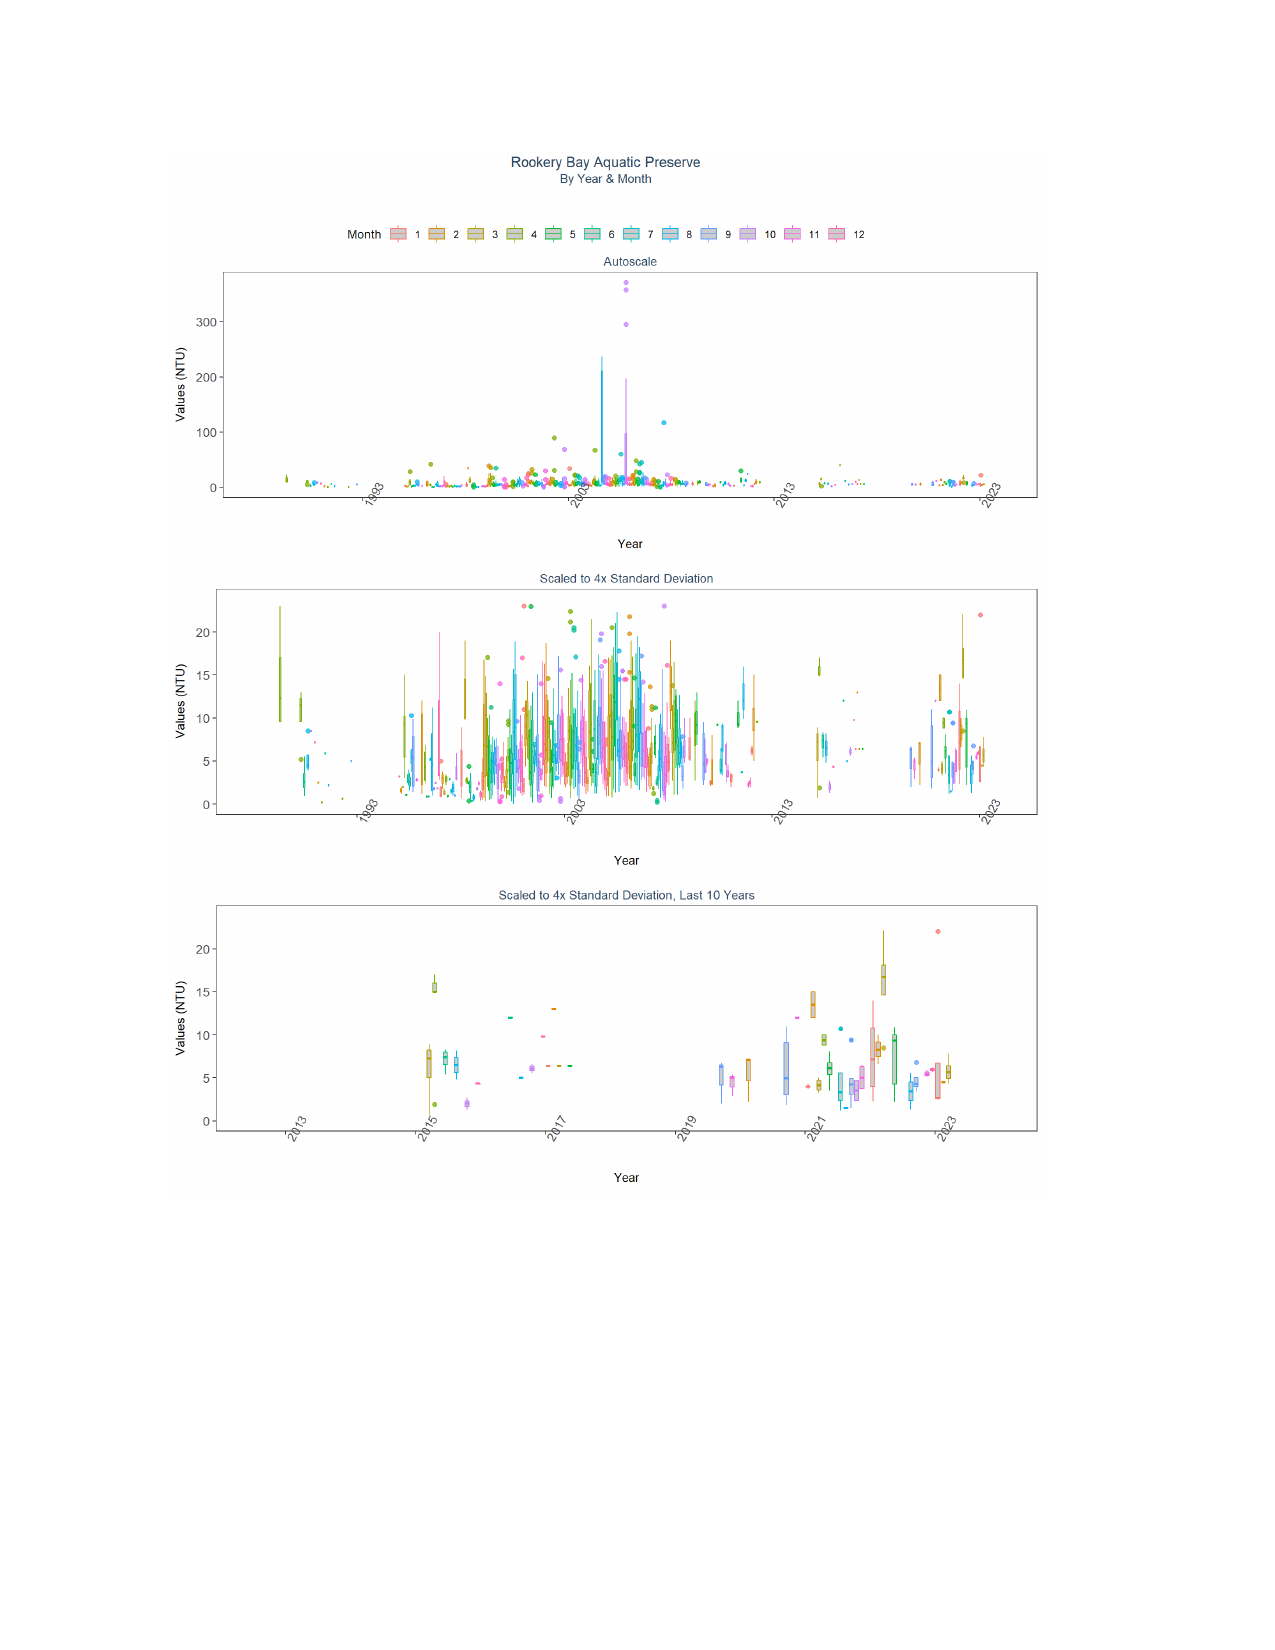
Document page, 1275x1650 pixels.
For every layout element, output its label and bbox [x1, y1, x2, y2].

picture [168, 150, 1044, 1200]
